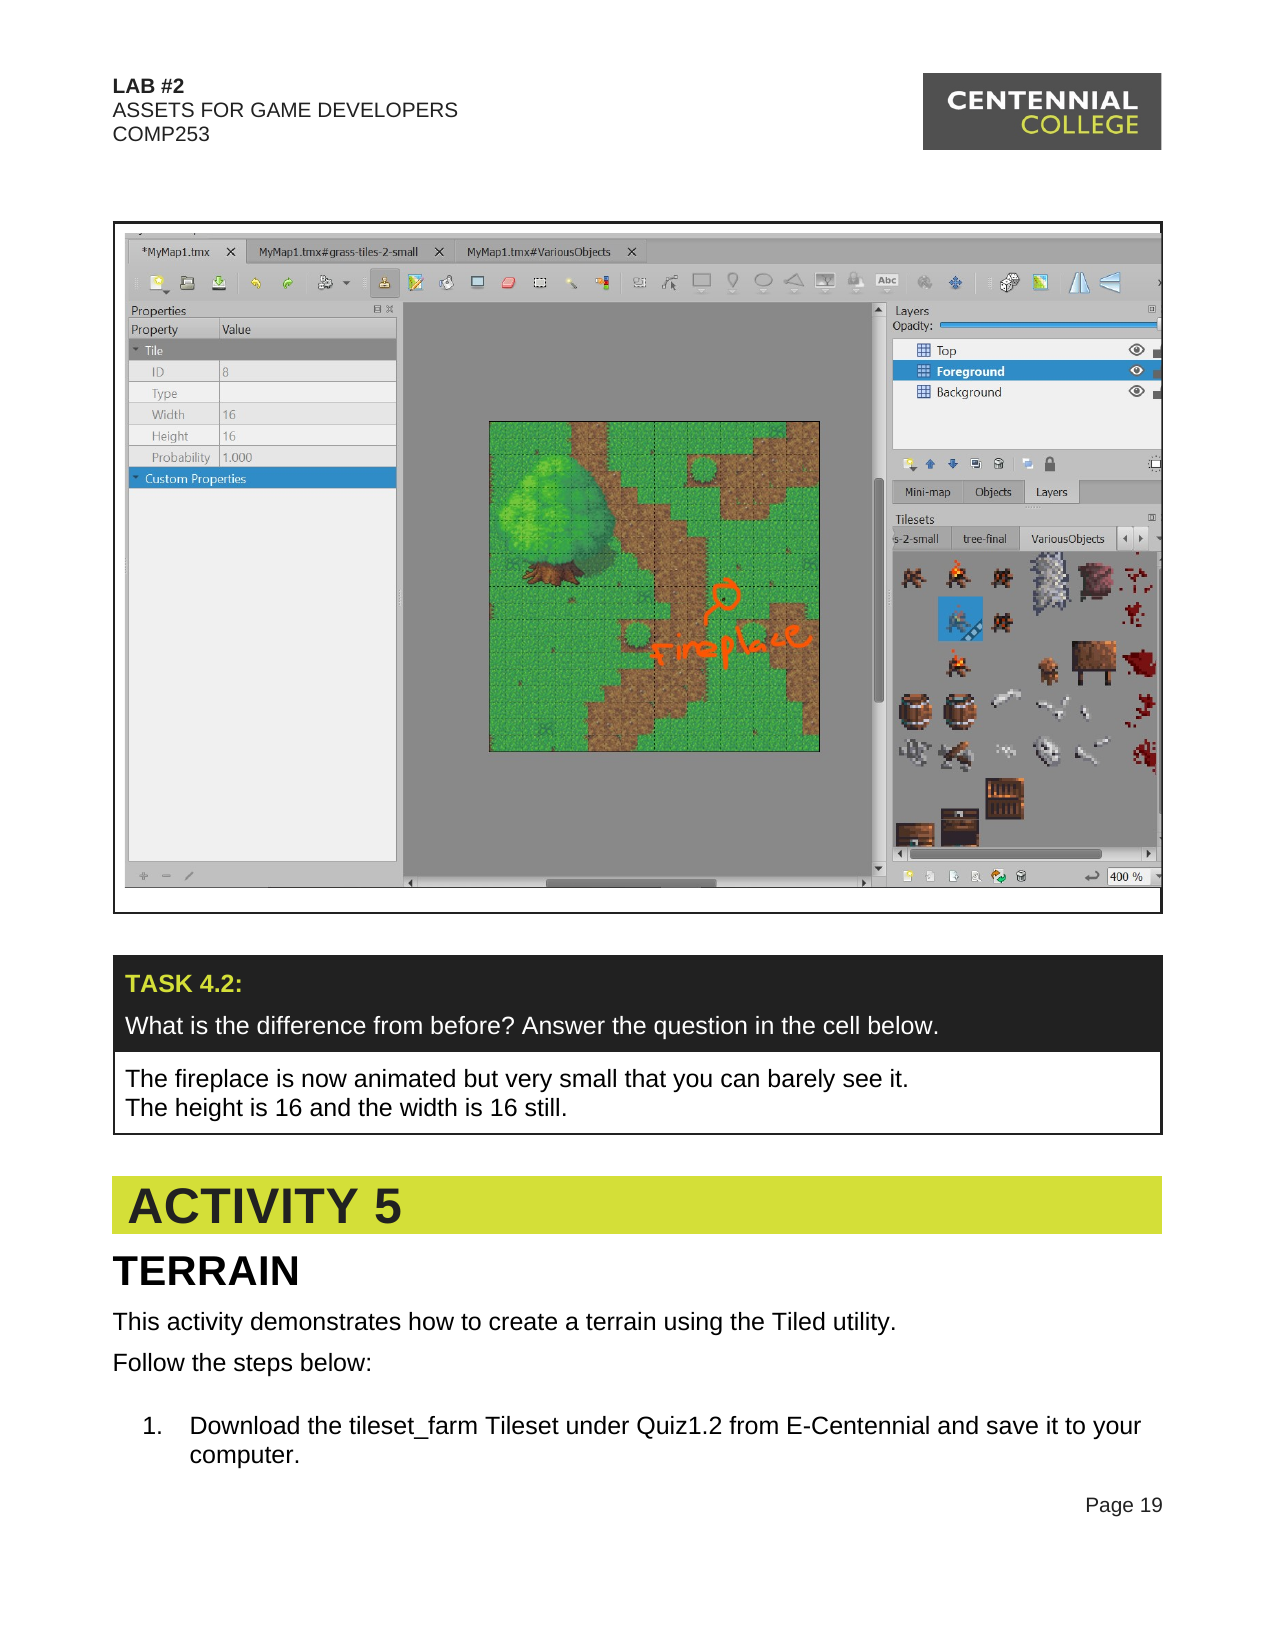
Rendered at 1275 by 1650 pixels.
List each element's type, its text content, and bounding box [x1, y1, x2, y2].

text Follow the steps below: [112, 1348, 1162, 1411]
subtitle ACTIVITY 5 [112, 1176, 1162, 1234]
text This activity demonstrates how to create a terrain using the Tiled utility. [112, 1307, 1162, 1336]
table_header TASK 4.2: What is the difference from before? Answer the question in the cell below. [115, 957, 1160, 1052]
table_cell [115, 224, 1160, 912]
list Download the tileset_farm Tileset under Quiz1.2 from E-Centennial and save it to your computer. [142, 1411, 1162, 1468]
picture [923, 73, 1162, 150]
table_cell The fireplace is now animated but very small that you can barely see it. The height is 16 and the width is 16 still. [115, 1052, 1160, 1133]
picture [124, 233, 1162, 888]
subtitle TERRAIN [112, 1246, 1162, 1294]
